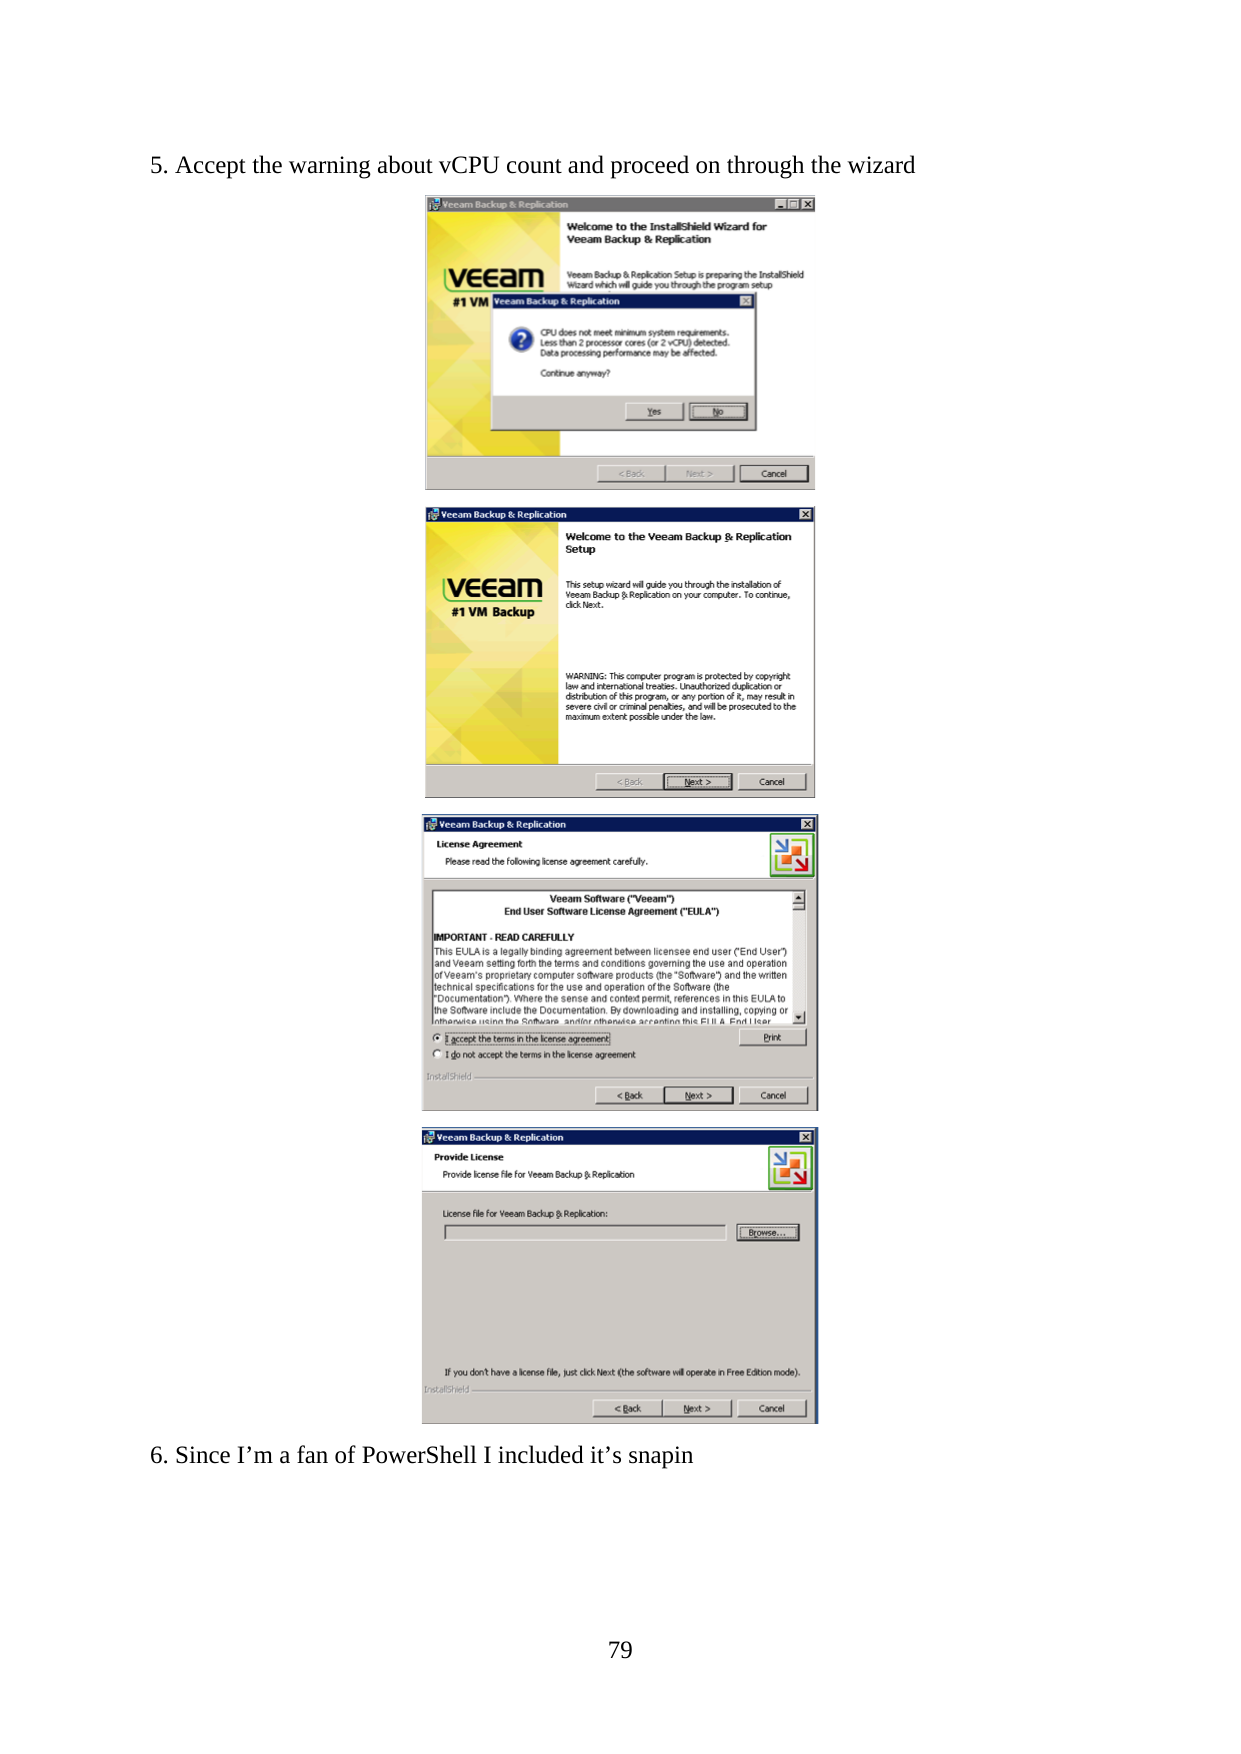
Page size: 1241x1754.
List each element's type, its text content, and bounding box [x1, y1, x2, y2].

picture [425, 506, 816, 798]
picture [421, 814, 819, 1111]
text 6. Since I’m a fan of PowerShell I included it’s snapin [150, 1440, 1090, 1469]
picture [421, 1127, 819, 1424]
picture [425, 195, 816, 490]
text 5. Accept the warning about vCPU count and proceed on through the wizard [150, 150, 1090, 179]
